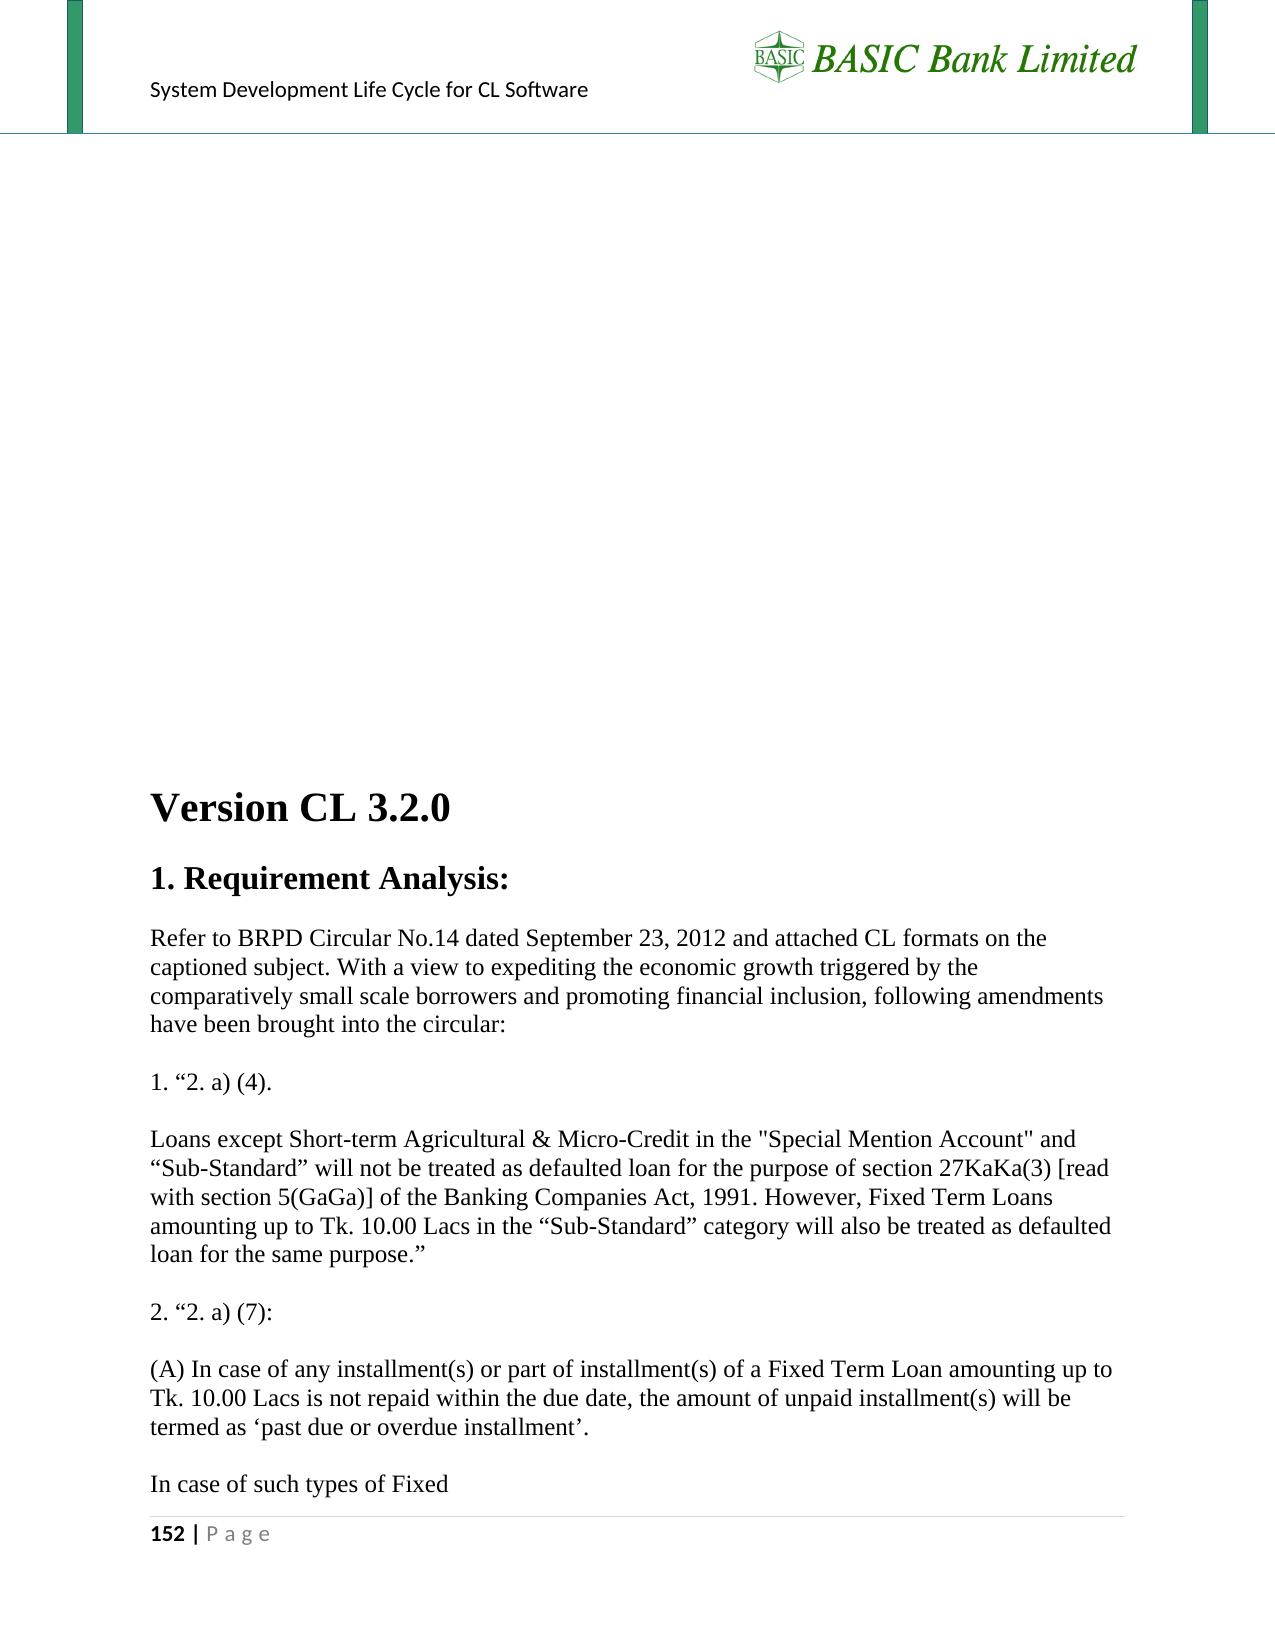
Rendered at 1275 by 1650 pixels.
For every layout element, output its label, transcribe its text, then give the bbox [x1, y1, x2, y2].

text 1. “2. a) (4). [150, 1067, 1125, 1096]
text Refer to BRPD Circular No.14 dated September 23, 2012 and attached CL formats on the captioned subject. With a view to expediting the economic growth triggered by the comparatively small scale borrowers and promoting financial inclusion, following amendments have been brought into the circular: [150, 923, 1125, 1038]
picture [749, 29, 1140, 84]
text 2. “2. a) (7): [150, 1297, 1125, 1326]
text (A) In case of any installment(s) or part of installment(s) of a Fixed Term Loan amounting up to Tk. 10.00 Lacs is not repaid within the due date, the amount of unpaid installment(s) will be termed as ‘past due or overdue installment’. [150, 1354, 1125, 1441]
text In case of such types of Fixed [150, 1469, 1125, 1498]
text Loans except Short-term Agricultural & Micro-Credit in the "Special Mention Account" and “Sub-Standard” will not be treated as defaulted loan for the purpose of section 27KaKa(3) [read with section 5(GaGa)] of the Banking Companies Act, 1991. However, Fixed Term Loans amounting up to Tk. 10.00 Lacs in the “Sub-Standard” category will also be treated as defaulted loan for the same purpose.” [150, 1124, 1125, 1268]
text Version CL 3.2.0 [150, 782, 1125, 830]
text 1. Requirement Analysis: [150, 858, 1125, 897]
